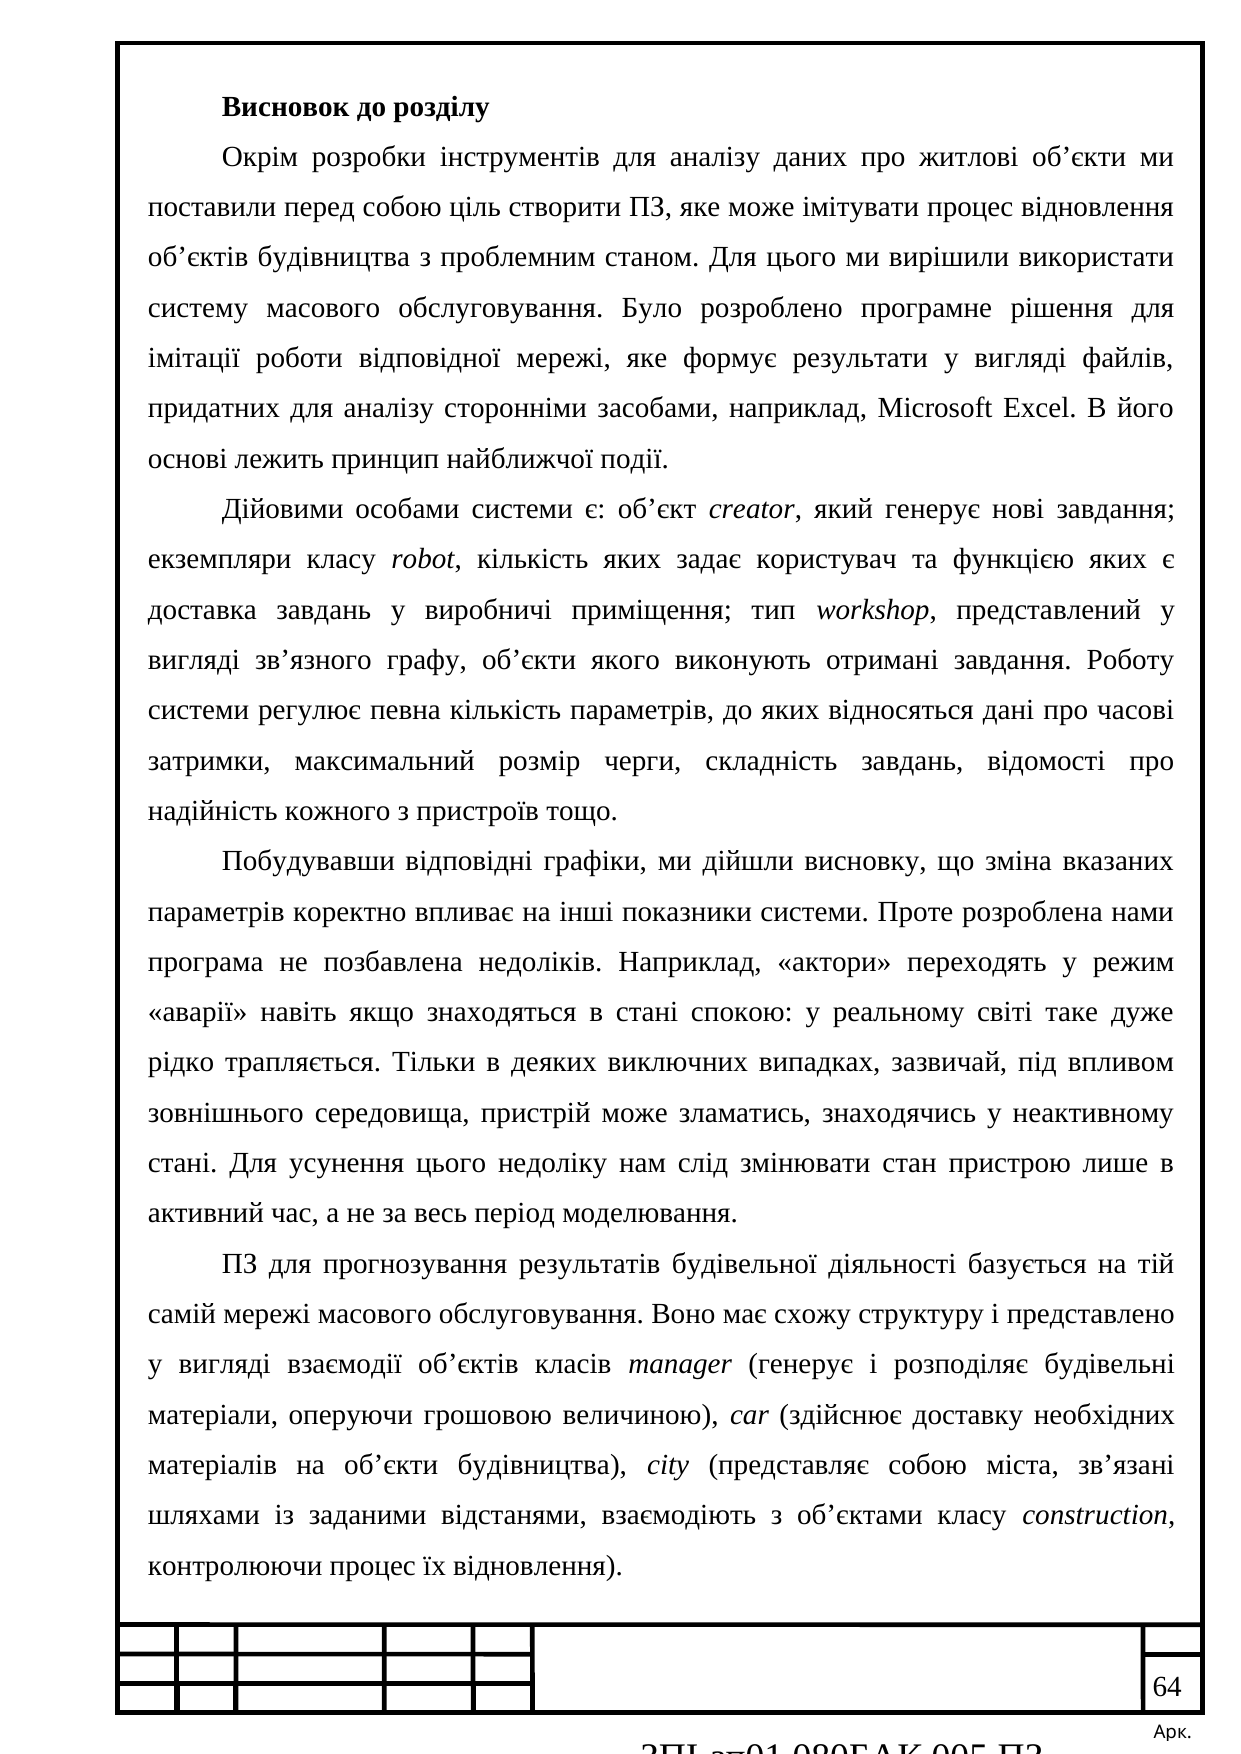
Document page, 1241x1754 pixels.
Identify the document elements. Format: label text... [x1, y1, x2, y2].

text Дійовими особами системи є: об’єкт creator, який генерує нові завдання; екземпляри класу robot, кількість яких задає користувач та функцією яких є доставка завдань у виробничі приміщення; тип workshop, представлений у вигляді зв’язного графу, об’єкти якого виконують отримані завдання. Роботу системи регулює певна кількість параметрів, до яких відносяться дані про часові затримки, максимальний розмір черги, складність завдань, відомості про надійність кожного з пристроїв тощо. [148, 491, 1175, 827]
text Окрім розробки інструментів для аналізу даних про житлові об’єкти ми поставили перед собою ціль створити ПЗ, яке може імітувати процес відновлення об’єктів будівництва з проблемним станом. Для цього ми вирішили використати систему масового обслуговування. Було розроблено програмне рішення для імітації роботи відповідної мережі, яке формує результати у вигляді файлів, придатних для аналізу сторонніми засобами, наприклад, Microsoft Excel. В його основі лежить принцип найближчої події. [148, 139, 1175, 474]
subtitle Висновок до розділу [148, 89, 1175, 122]
text ПЗ для прогнозування результатів будівельної діяльності базується на тій самій мережі масового обслуговування. Воно має схожу структуру і представлено у вигляді взаємодії об’єктів класів manager (генерує і розподіляє будівельні матеріали, оперуючи грошовою величиною), car (здійснює доставку необхідних матеріалів на об’єкти будівництва), city (представляє собою міста, зв’язані шляхами із заданими відстанями, взаємодіють з об’єктами класу construction, контролюючи процес їх відновлення). [148, 1246, 1175, 1581]
text Побудувавши відповідні графіки, ми дійшли висновку, що зміна вказаних параметрів коректно впливає на інші показники системи. Проте розроблена нами програма не позбавлена недоліків. Наприклад, «актори» переходять у режим «аварії» навіть якщо знаходяться в стані спокою: у реальному світі таке дуже рідко трапляється. Тільки в деяких виключних випадках, зазвичай, під впливом зовнішнього середовища, пристрій може зламатись, знаходячись у неактивному стані. Для усунення цього недоліку нам слід змінювати стан пристрою лише в активний час, а не за весь період моделювання. [148, 843, 1175, 1229]
